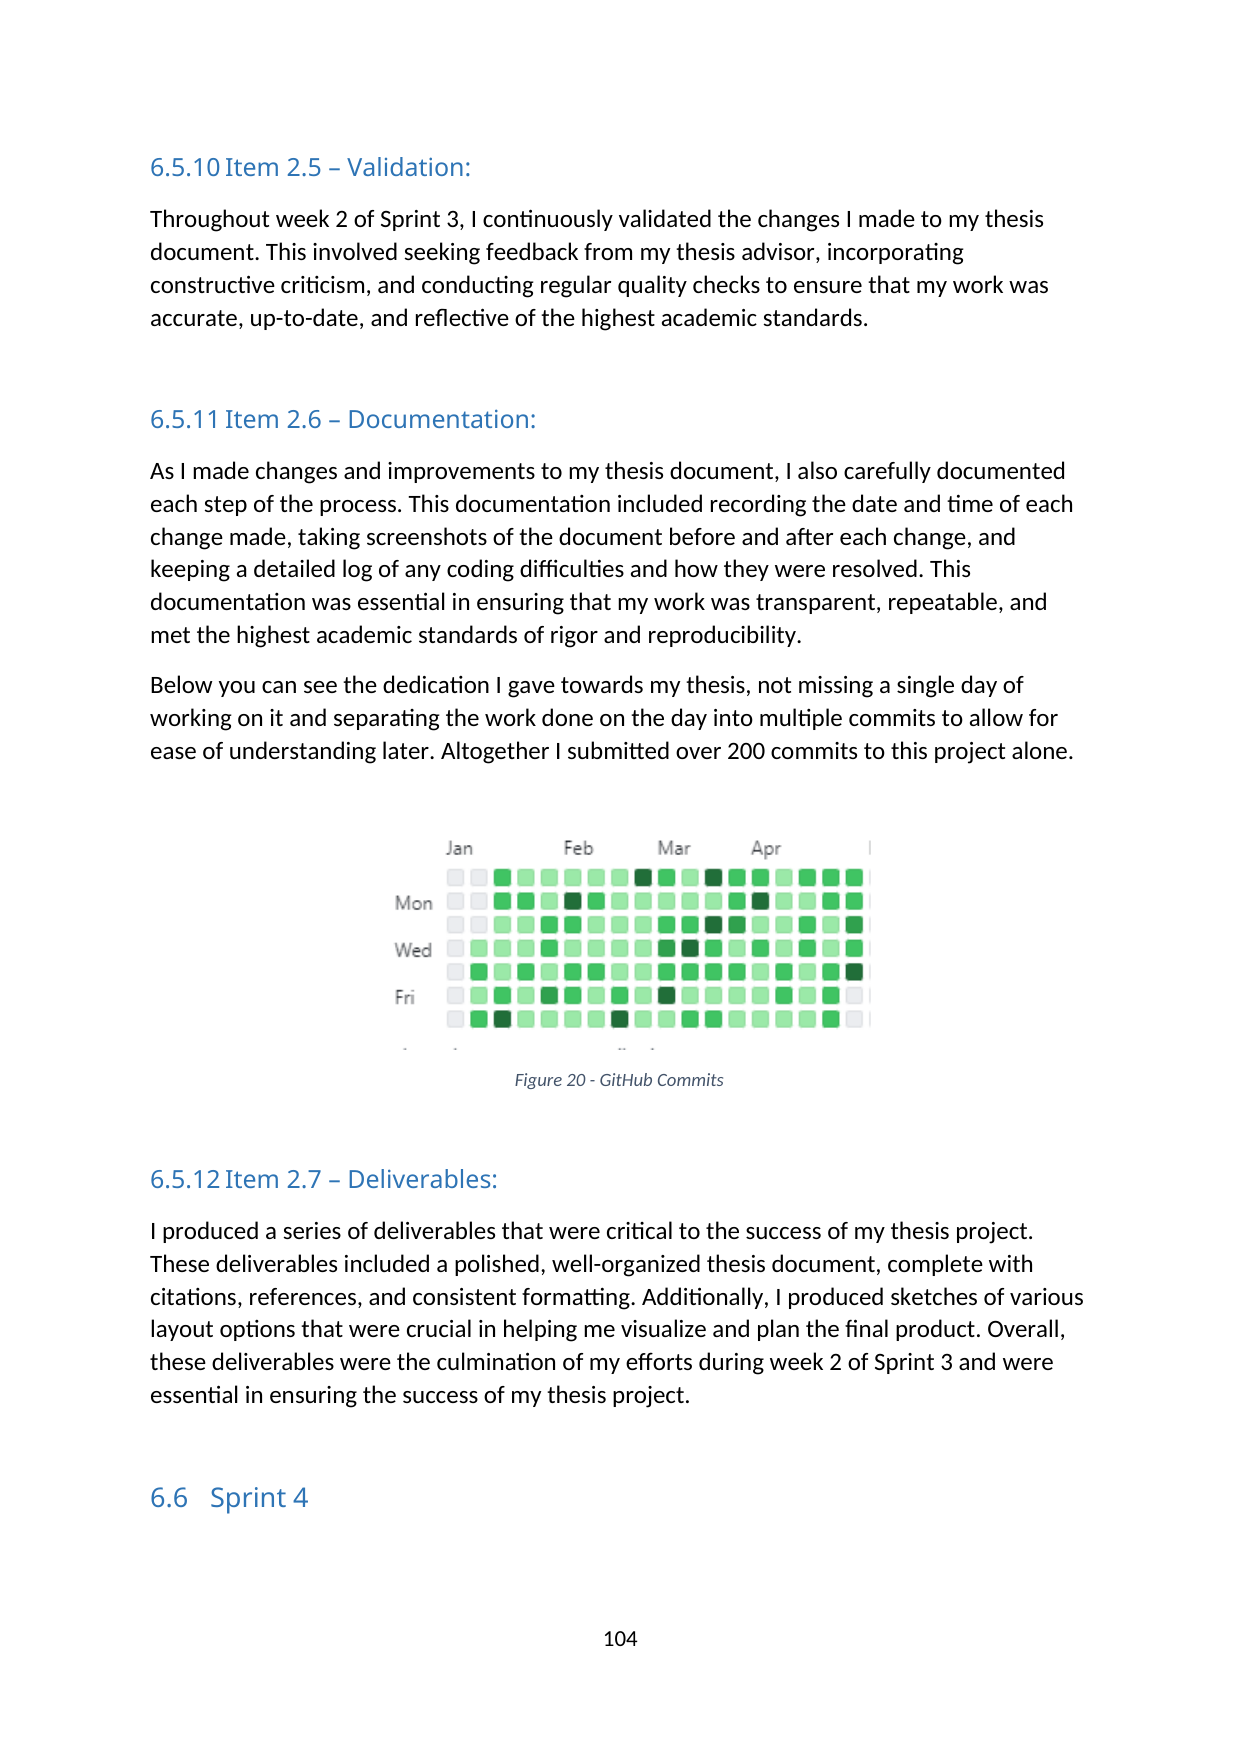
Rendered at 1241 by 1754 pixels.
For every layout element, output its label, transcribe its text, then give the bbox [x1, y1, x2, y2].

text Throughout week 2 of Sprint 3, I continuously validated the changes I made to my thesis document. This involved seeking feedback from my thesis advisor, incorporating constructive criticism, and conducting regular quality checks to ensure that my work was accurate, up-to-date, and reflective of the highest academic standards. [150, 203, 1090, 333]
subtitle Sprint 4 [150, 1479, 1090, 1516]
text I produced a series of deliverables that were critical to the success of my thesis project. These deliverables included a polished, well-organized thesis document, complete with citations, references, and consistent formatting. Additionally, I produced sketches of various layout options that were crucial in helping me visualize and plan the final product. Overall, these deliverables were the culmination of my efforts during week 2 of Sprint 3 and were essential in ensuring the success of my thesis project. [150, 1215, 1090, 1410]
subtitle Item 2.7 – Deliverables: [150, 1161, 1090, 1196]
text As I made changes and improvements to my thesis document, I also carefully documented each step of the process. This documentation included recording the date and time of each change made, taking screenshots of the document before and after each change, and keeping a detailed log of any coding difficulties and how they were resolved. This documentation was essential in ensuring that my work was transparent, repeatable, and met the highest academic standards of rigor and reproducibility. [150, 455, 1090, 650]
picture [369, 833, 871, 1050]
subtitle Item 2.5 – Validation: [150, 150, 1090, 184]
text Below you can see the dedication I gave towards my thesis, not missing a single day of working on it and separating the work done on the day into multiple commits to allow for ease of understanding later. Altogether I submitted over 200 commits to this project alone. [150, 669, 1090, 765]
subtitle Item 2.6 – Documentation: [150, 401, 1090, 435]
